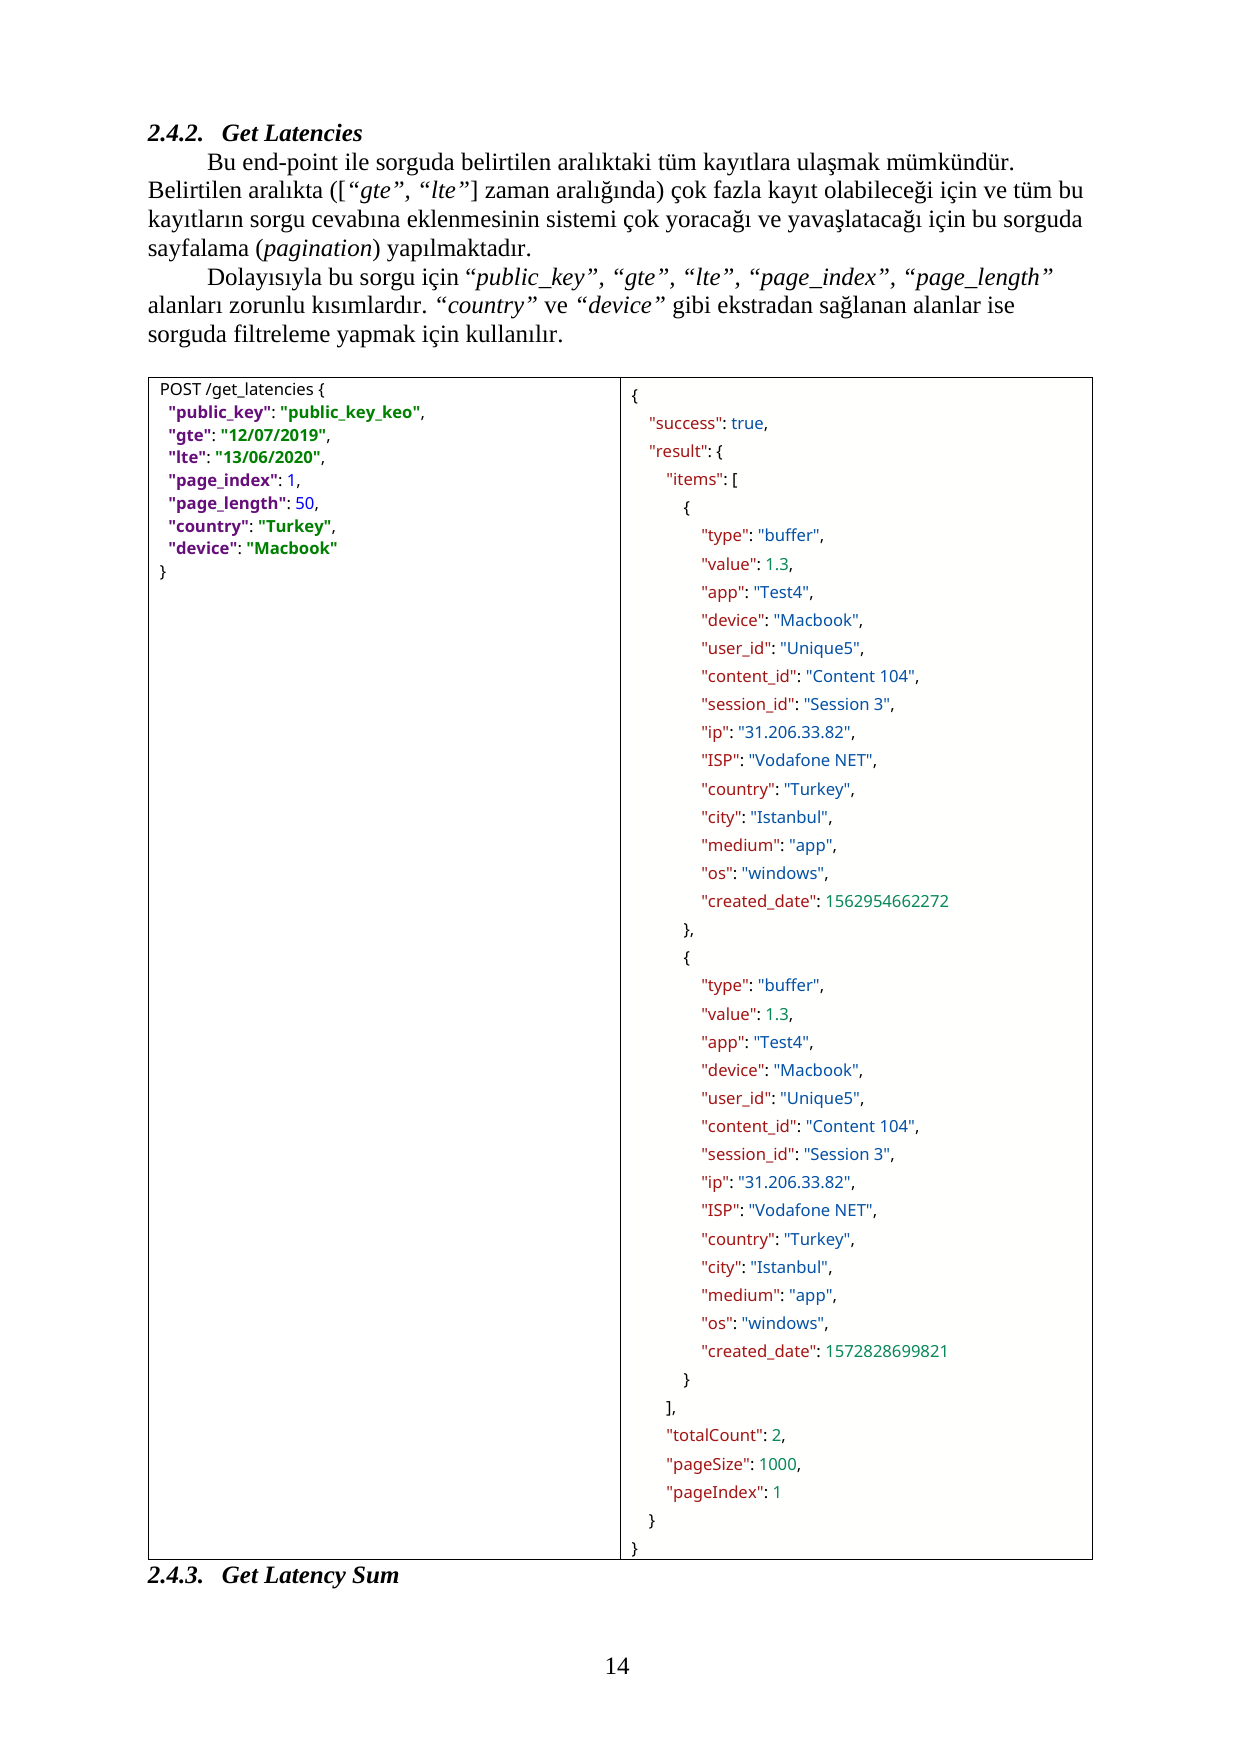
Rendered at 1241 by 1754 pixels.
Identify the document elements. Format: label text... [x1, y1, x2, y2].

table_header POST /get_latencies { "public_key": "public_key_keo", "gte": "12/07/2019", "lte": "13/06/2020", "page_index": 1, "page_length": 50, "country": "Turkey", "device": "Macbook" } [149, 378, 620, 1559]
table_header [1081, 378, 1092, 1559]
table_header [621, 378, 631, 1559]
text Bu end-point ile sorguda belirtilen aralıktaki tüm kayıtlara ulaşmak mümkündür. Belirtilen aralıkta ([“gte”, “lte”] zaman aralığında) çok fazla kayıt olabileceği için ve tüm bu kayıtların sorgu cevabına eklenmesinin sistemi çok yoracağı ve yavaşlatacağı için bu sorguda sayfalama (pagination) yapılmaktadır. [148, 147, 1092, 262]
text Dolayısıyla bu sorgu için “public_key”, “gte”, “lte”, “page_index”, “page_length” alanları zorunlu kısımlardır. “country” ve “device” gibi ekstradan sağlanan alanlar ise sorguda filtreleme yapmak için kullanılır. [148, 262, 1092, 348]
list Get Latencies [148, 118, 1092, 147]
list Get Latency Sum [148, 1560, 1092, 1589]
